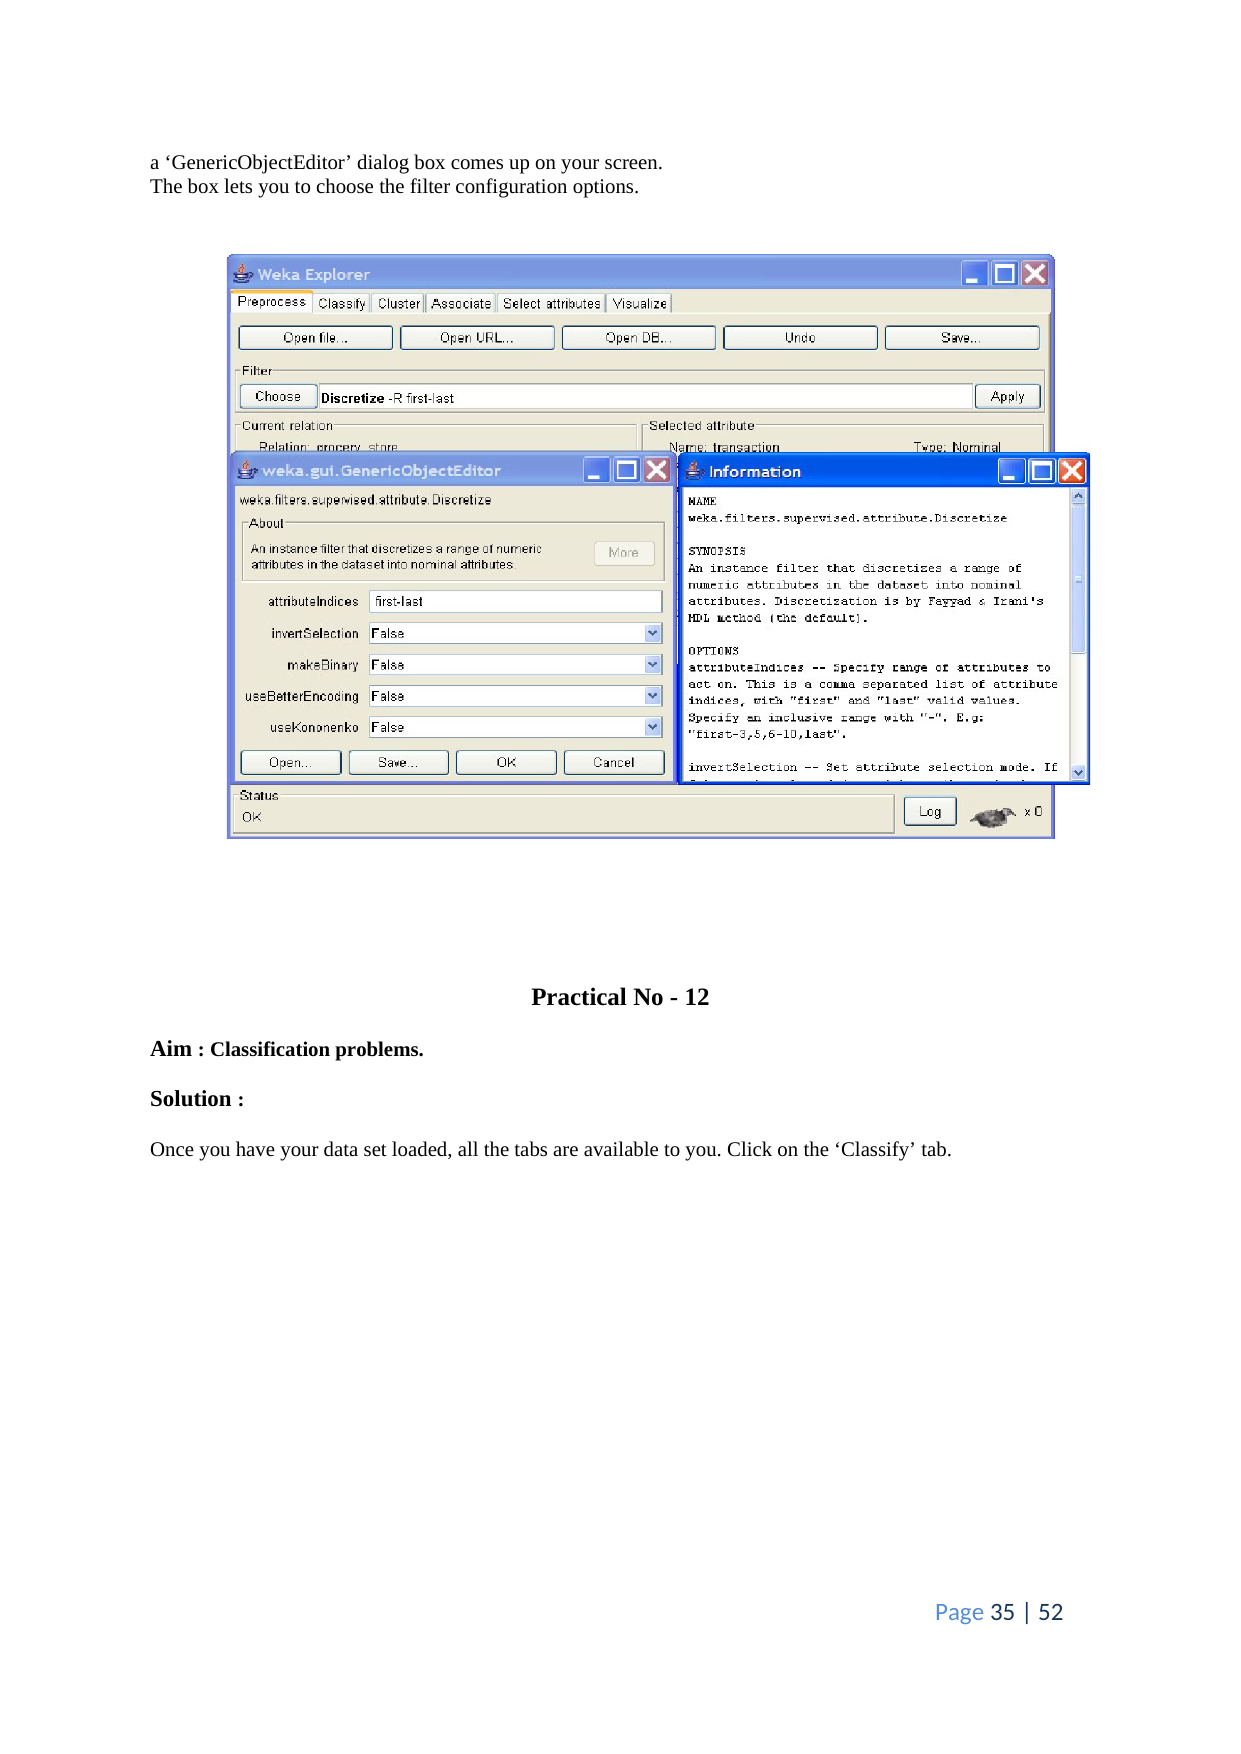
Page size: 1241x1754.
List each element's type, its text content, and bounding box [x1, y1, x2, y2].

text The box lets you to choose the filter configuration options. [150, 174, 1090, 198]
text Once you have your data set loaded, all the tabs are available to you. Click on the ‘Classify’ tab. [150, 1137, 1090, 1161]
text Practical No - 12 [150, 982, 1090, 1011]
picture [226, 254, 1091, 839]
text a ‘GenericObjectEditor’ dialog box comes up on your screen. [150, 150, 1090, 174]
text Aim : Classification problems. [150, 1035, 1090, 1061]
text Solution : [150, 1086, 1090, 1112]
